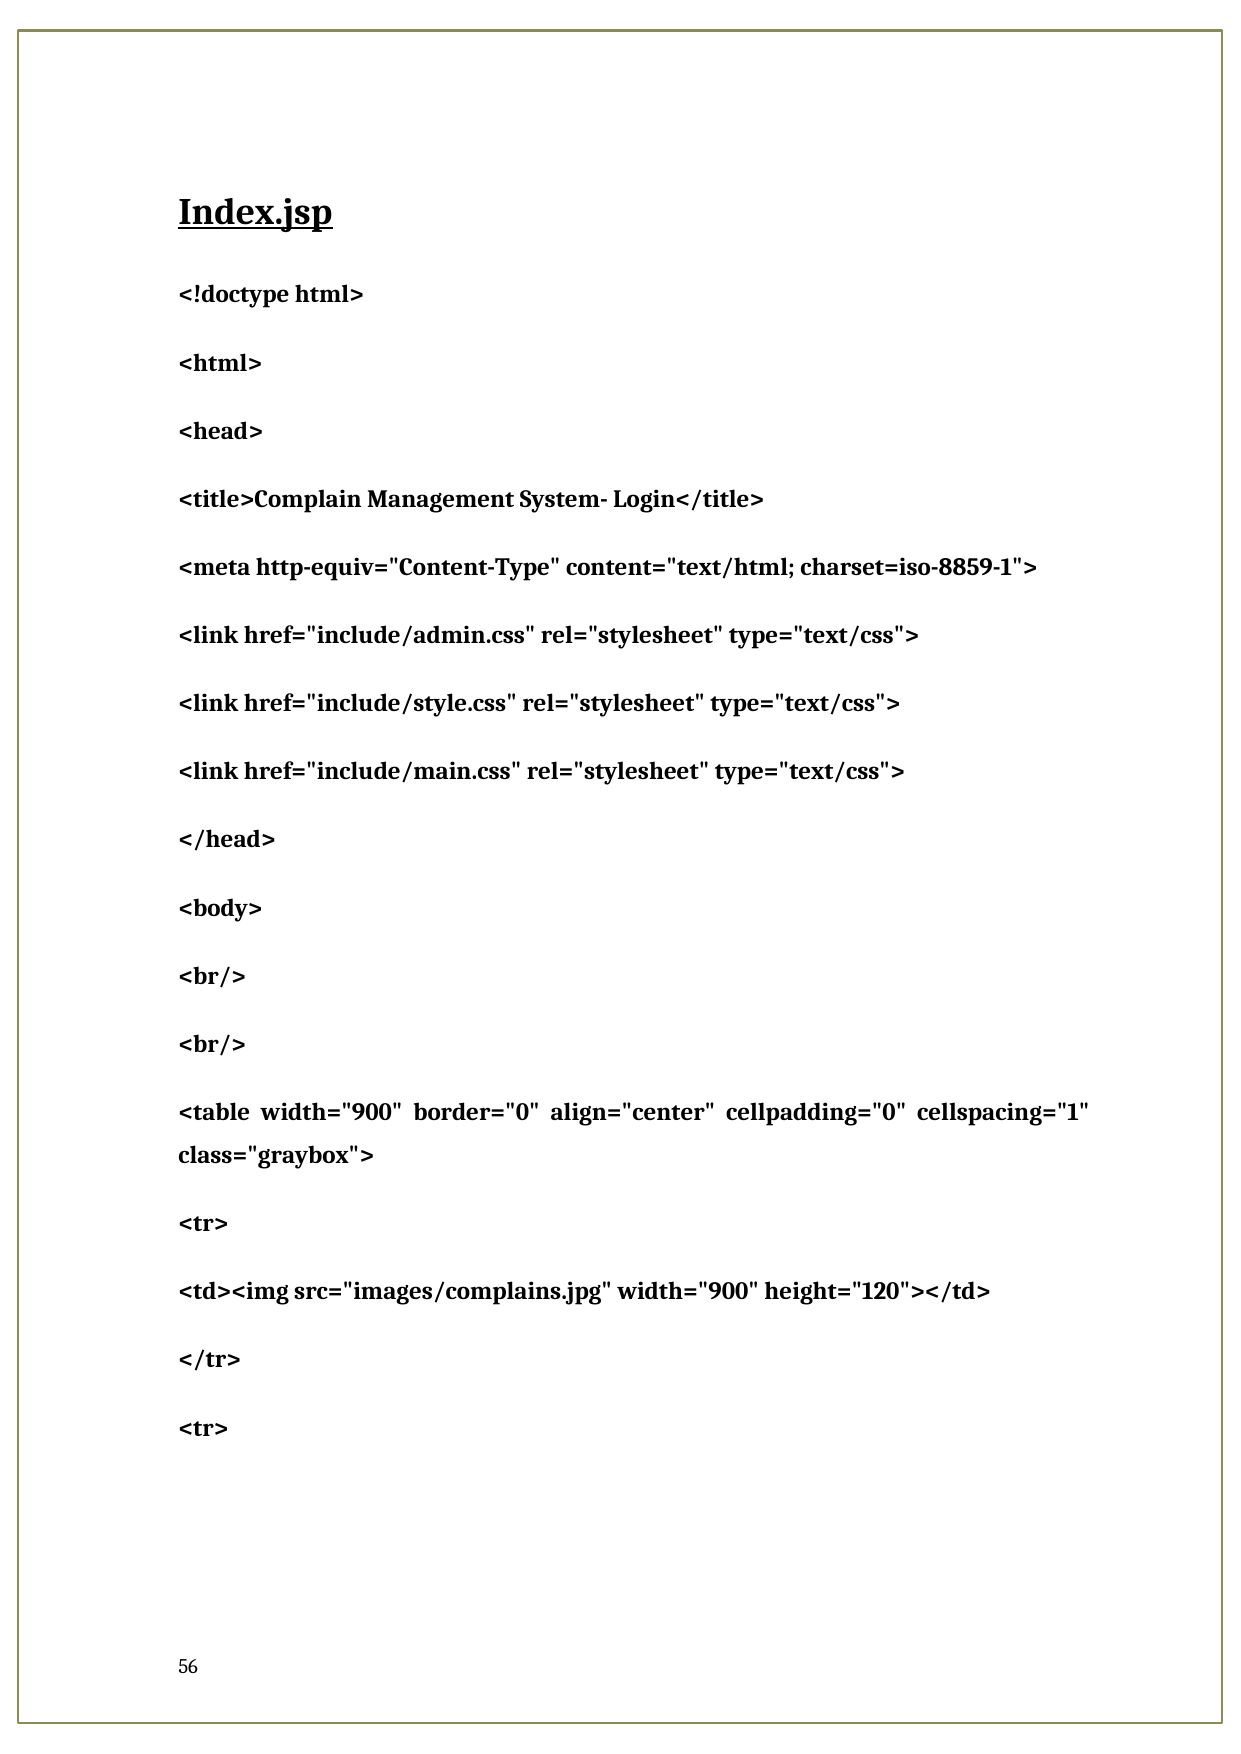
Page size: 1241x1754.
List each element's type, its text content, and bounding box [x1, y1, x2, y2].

text <link href="include/admin.css" rel="stylesheet" type="text/css"> [178, 621, 1090, 650]
text <td><img src="images/complains.jpg" width="900" height="120"></td> [178, 1277, 1090, 1306]
text <!doctype html> [178, 280, 1090, 309]
text </head> [178, 825, 1090, 854]
text </tr> [178, 1345, 1090, 1374]
text <html> [178, 348, 1090, 377]
text <title>Complain Management System- Login</title> [178, 485, 1090, 513]
text Index.jsp [178, 191, 1090, 234]
text <tr> [178, 1209, 1090, 1238]
text <link href="include/main.css" rel="stylesheet" type="text/css"> [178, 757, 1090, 786]
text <meta http-equiv="Content-Type" content="text/html; charset=iso-8859-1"> [178, 553, 1090, 582]
text <tr> [178, 1413, 1090, 1442]
text <link href="include/style.css" rel="stylesheet" type="text/css"> [178, 689, 1090, 718]
text <head> [178, 417, 1090, 445]
text <br/> [178, 962, 1090, 990]
text <br/> [178, 1030, 1090, 1058]
text <body> [178, 893, 1090, 922]
text <table width="900" border="0" align="center" cellpadding="0" cellspacing="1" class="graybox"> [178, 1098, 1090, 1170]
